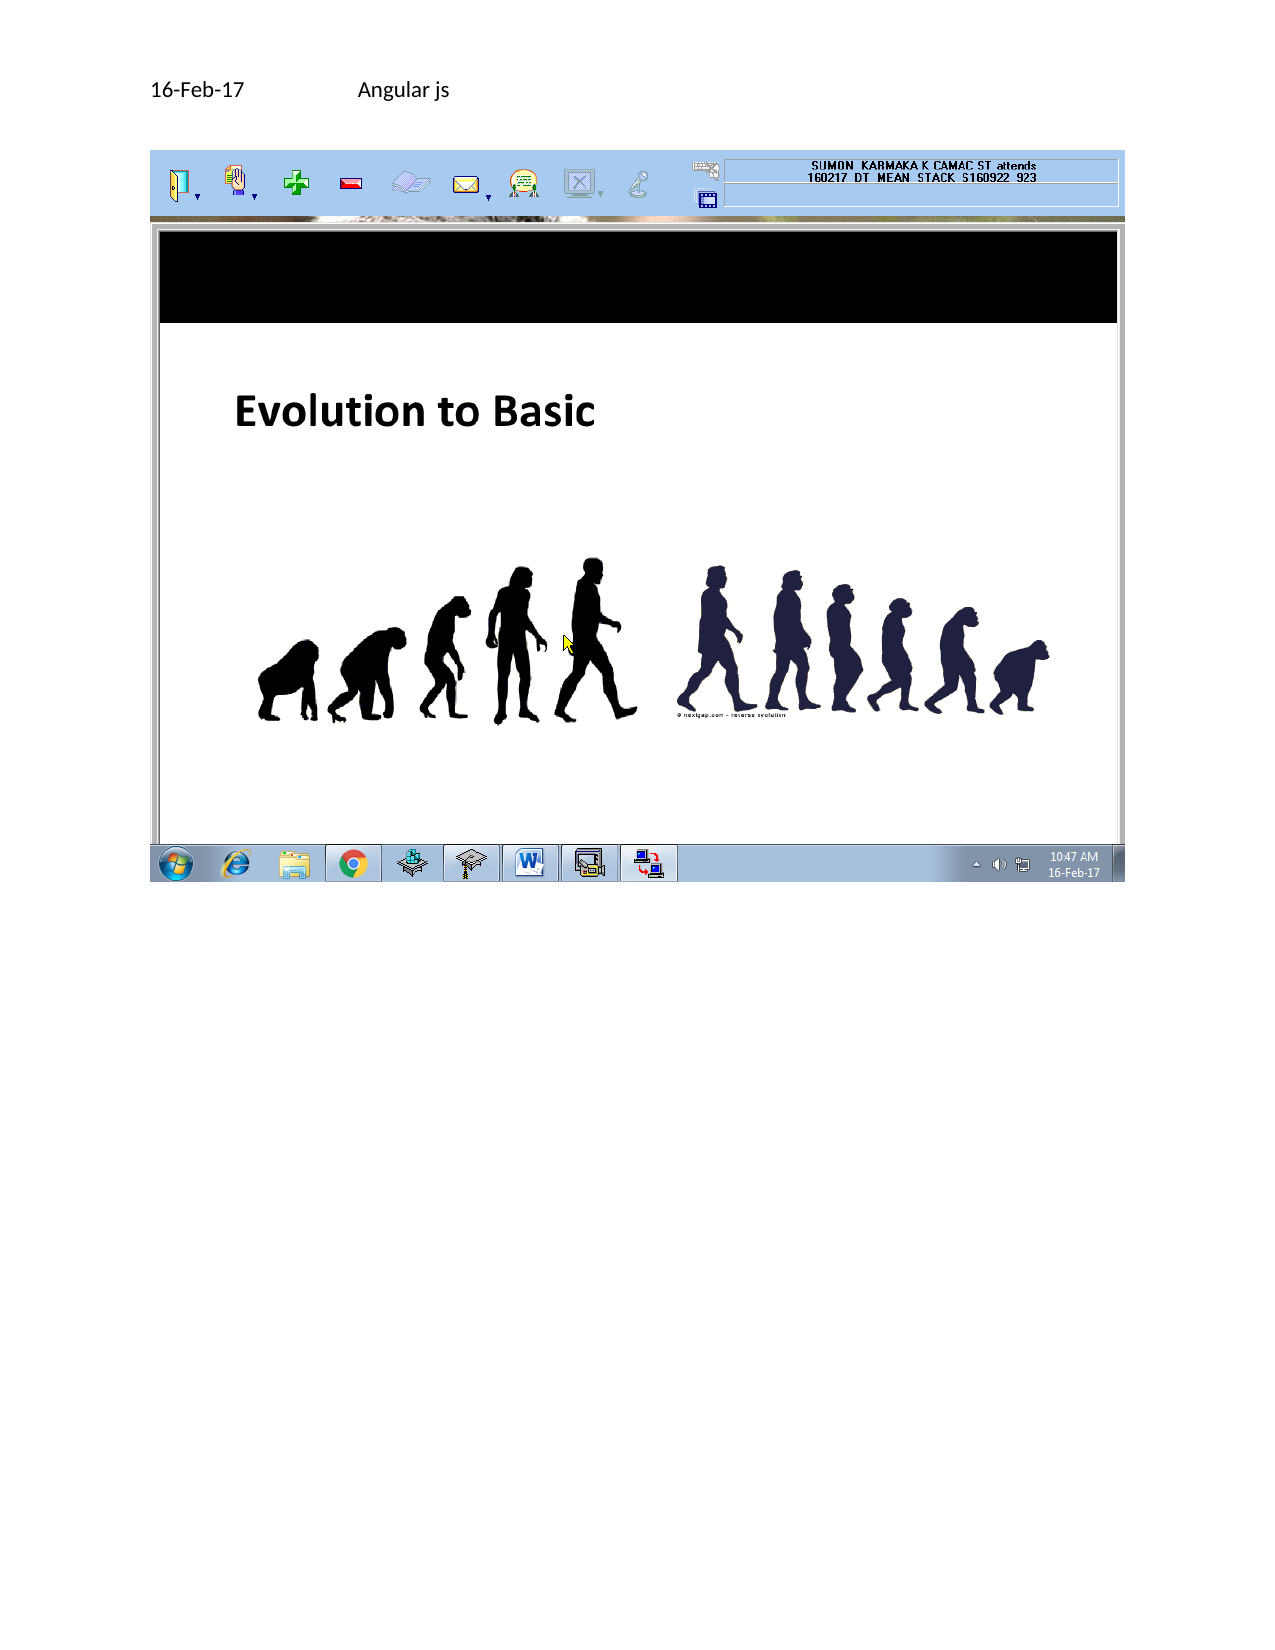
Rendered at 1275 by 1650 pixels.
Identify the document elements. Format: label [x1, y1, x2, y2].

picture [150, 150, 1125, 882]
